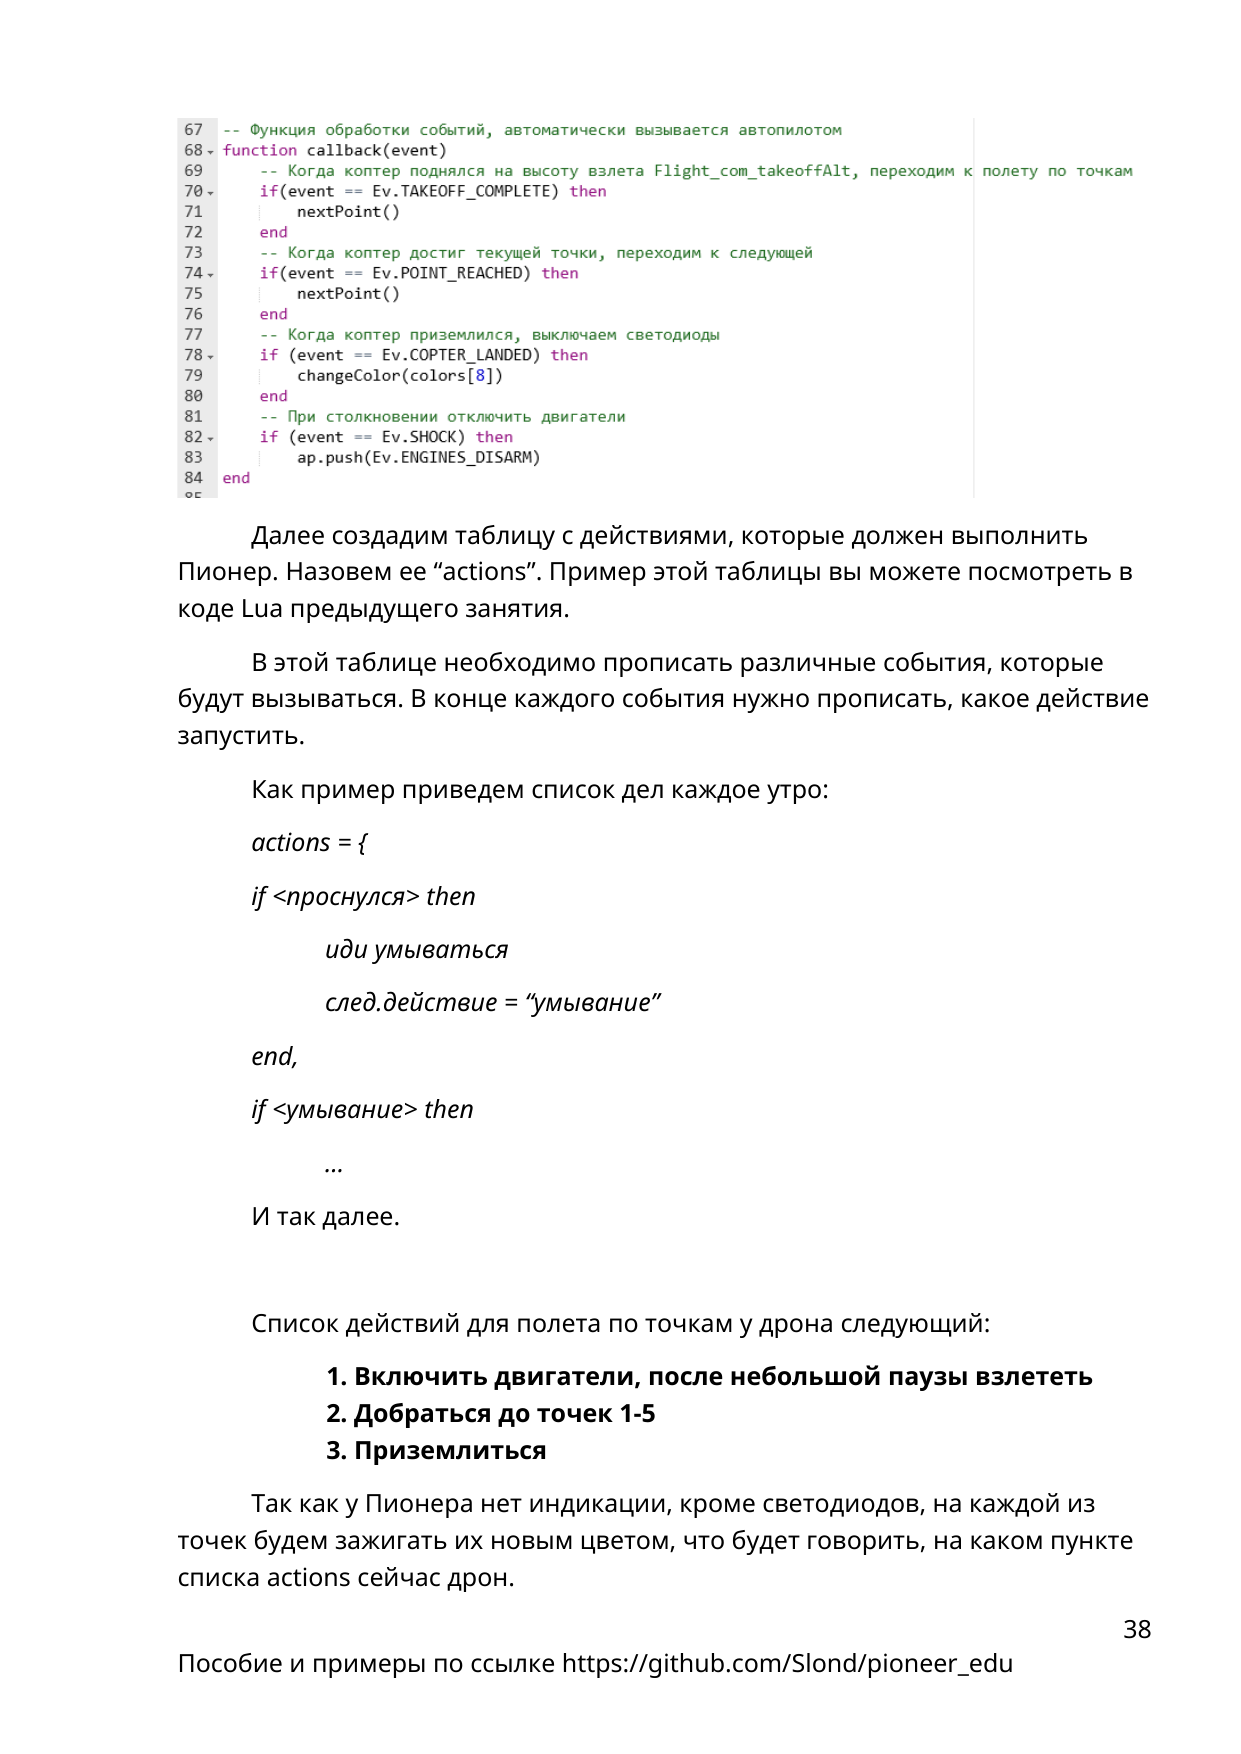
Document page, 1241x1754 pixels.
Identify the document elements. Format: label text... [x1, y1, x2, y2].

text Как пример приведем список дел каждое утро: [177, 771, 1152, 805]
text Далее создадим таблицу с действиями, которые должен выполнить Пионер. Назовем ее “actions”. Пример этой таблицы вы можете посмотреть в коде Lua предыдущего занятия. [177, 517, 1152, 625]
text Так как у Пионера нет индикации, кроме светодиодов, на каждой из точек будем зажигать их новым цветом, что будет говорить, на каком пункте списка actions сейчас дрон. [177, 1486, 1152, 1594]
list 3. Приземлиться [252, 1433, 1152, 1467]
text след.действие = “умывание” [177, 985, 1152, 1019]
text И так далее. [177, 1199, 1152, 1233]
text Список действий для полета по точкам у дрона следующий: [177, 1306, 1152, 1340]
text иди умываться [177, 932, 1152, 966]
text if <умывание> then [177, 1092, 1152, 1126]
list 2. Добраться до точек 1-5 [252, 1396, 1152, 1430]
text actions = { [177, 825, 1152, 859]
text В этой таблице необходимо прописать различные события, которые будут вызываться. В конце каждого события нужно прописать, какое действие запустить. [177, 644, 1152, 752]
list 1. Включить двигатели, после небольшой паузы взлететь [252, 1359, 1152, 1393]
text … [177, 1145, 1152, 1179]
text end, [177, 1038, 1152, 1072]
text if <проснулся> then [177, 878, 1152, 912]
picture [177, 118, 1152, 498]
